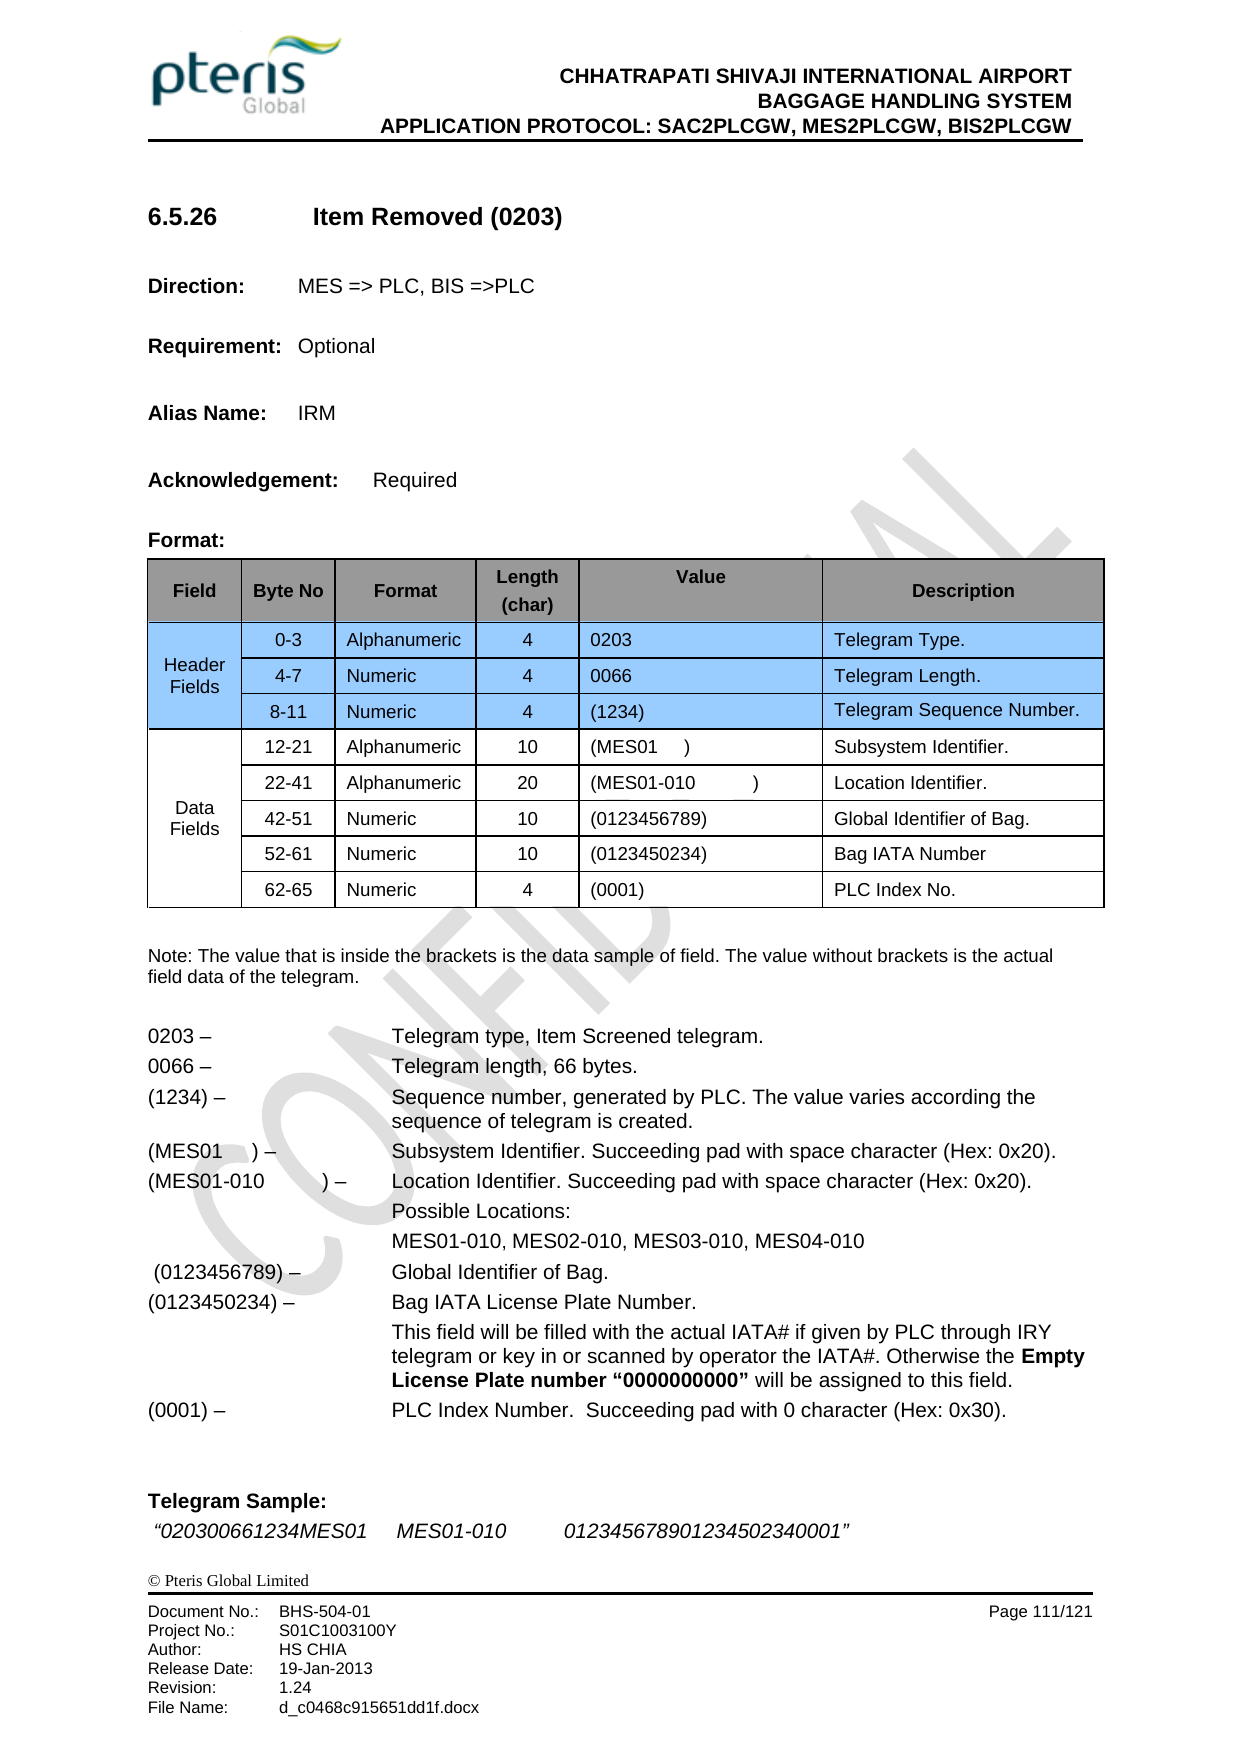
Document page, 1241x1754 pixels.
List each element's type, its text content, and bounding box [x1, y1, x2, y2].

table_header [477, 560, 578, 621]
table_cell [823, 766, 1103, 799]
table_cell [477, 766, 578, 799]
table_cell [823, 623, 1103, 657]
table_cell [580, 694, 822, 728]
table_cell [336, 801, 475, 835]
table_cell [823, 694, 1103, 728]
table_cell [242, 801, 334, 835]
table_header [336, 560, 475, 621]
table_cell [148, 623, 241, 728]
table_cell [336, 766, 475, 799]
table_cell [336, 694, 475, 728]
text Telegram Sample: [148, 1489, 1093, 1513]
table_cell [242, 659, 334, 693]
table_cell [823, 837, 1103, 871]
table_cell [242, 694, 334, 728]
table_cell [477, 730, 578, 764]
subtitle Item Removed (0203) [148, 202, 1093, 231]
text (MES01 ) – Subsystem Identifier. Succeeding pad with space character (Hex: 0x20). [148, 1139, 1093, 1163]
text (0001) – PLC Index Number. Succeeding pad with 0 character (Hex: 0x30). [148, 1398, 1093, 1422]
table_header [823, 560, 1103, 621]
text This field will be filled with the actual IATA# if given by PLC through IRY telegram or key in or scanned by operator the IATA#. Otherwise the Empty License Plate number “0000000000” will be assigned to this field. [391, 1320, 1093, 1392]
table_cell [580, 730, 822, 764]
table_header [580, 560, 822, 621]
text Direction: MES => PLC, BIS =>PLC [148, 274, 1093, 298]
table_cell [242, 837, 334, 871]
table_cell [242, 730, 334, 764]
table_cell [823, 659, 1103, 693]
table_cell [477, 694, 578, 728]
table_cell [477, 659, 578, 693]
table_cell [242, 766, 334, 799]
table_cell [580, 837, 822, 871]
text Note: The value that is inside the brackets is the data sample of field. The value without brackets is the actual field data of the telegram. [148, 944, 1093, 988]
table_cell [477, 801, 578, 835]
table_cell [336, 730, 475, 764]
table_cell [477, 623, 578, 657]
text (1234) – Sequence number, generated by PLC. The value varies according the sequence of telegram is created. [148, 1084, 1093, 1132]
text Possible Locations: [148, 1199, 1093, 1223]
text 0203 – Telegram type, Item Screened telegram. [148, 1024, 1093, 1048]
picture [149, 31, 342, 118]
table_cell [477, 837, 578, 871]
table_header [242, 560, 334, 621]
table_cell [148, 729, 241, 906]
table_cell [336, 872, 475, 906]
text Acknowledgement: Required [148, 467, 1093, 491]
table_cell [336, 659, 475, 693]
text MES01-010, MES02-010, MES03-010, MES04-010 [148, 1229, 1093, 1253]
text Requirement: Optional [148, 334, 1093, 358]
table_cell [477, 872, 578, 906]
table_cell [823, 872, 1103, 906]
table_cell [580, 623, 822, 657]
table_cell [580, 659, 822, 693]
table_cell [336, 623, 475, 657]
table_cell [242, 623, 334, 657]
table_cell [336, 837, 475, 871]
text Alias Name: IRM [148, 401, 1093, 425]
text 0066 – Telegram length, 66 bytes. [148, 1054, 1093, 1078]
text (MES01-010 ) – Location Identifier. Succeeding pad with space character (Hex: 0x20). [148, 1169, 1093, 1193]
text (0123456789) – Global Identifier of Bag. [148, 1259, 1093, 1283]
text Format: [148, 528, 1093, 552]
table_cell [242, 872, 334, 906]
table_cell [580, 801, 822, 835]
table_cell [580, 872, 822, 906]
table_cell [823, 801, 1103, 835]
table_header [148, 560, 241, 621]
text “020300661234MES01 MES01-010 012345678901234502340001” [148, 1519, 1093, 1543]
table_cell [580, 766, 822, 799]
text (0123450234) – Bag IATA License Plate Number. [148, 1290, 1093, 1314]
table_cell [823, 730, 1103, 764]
